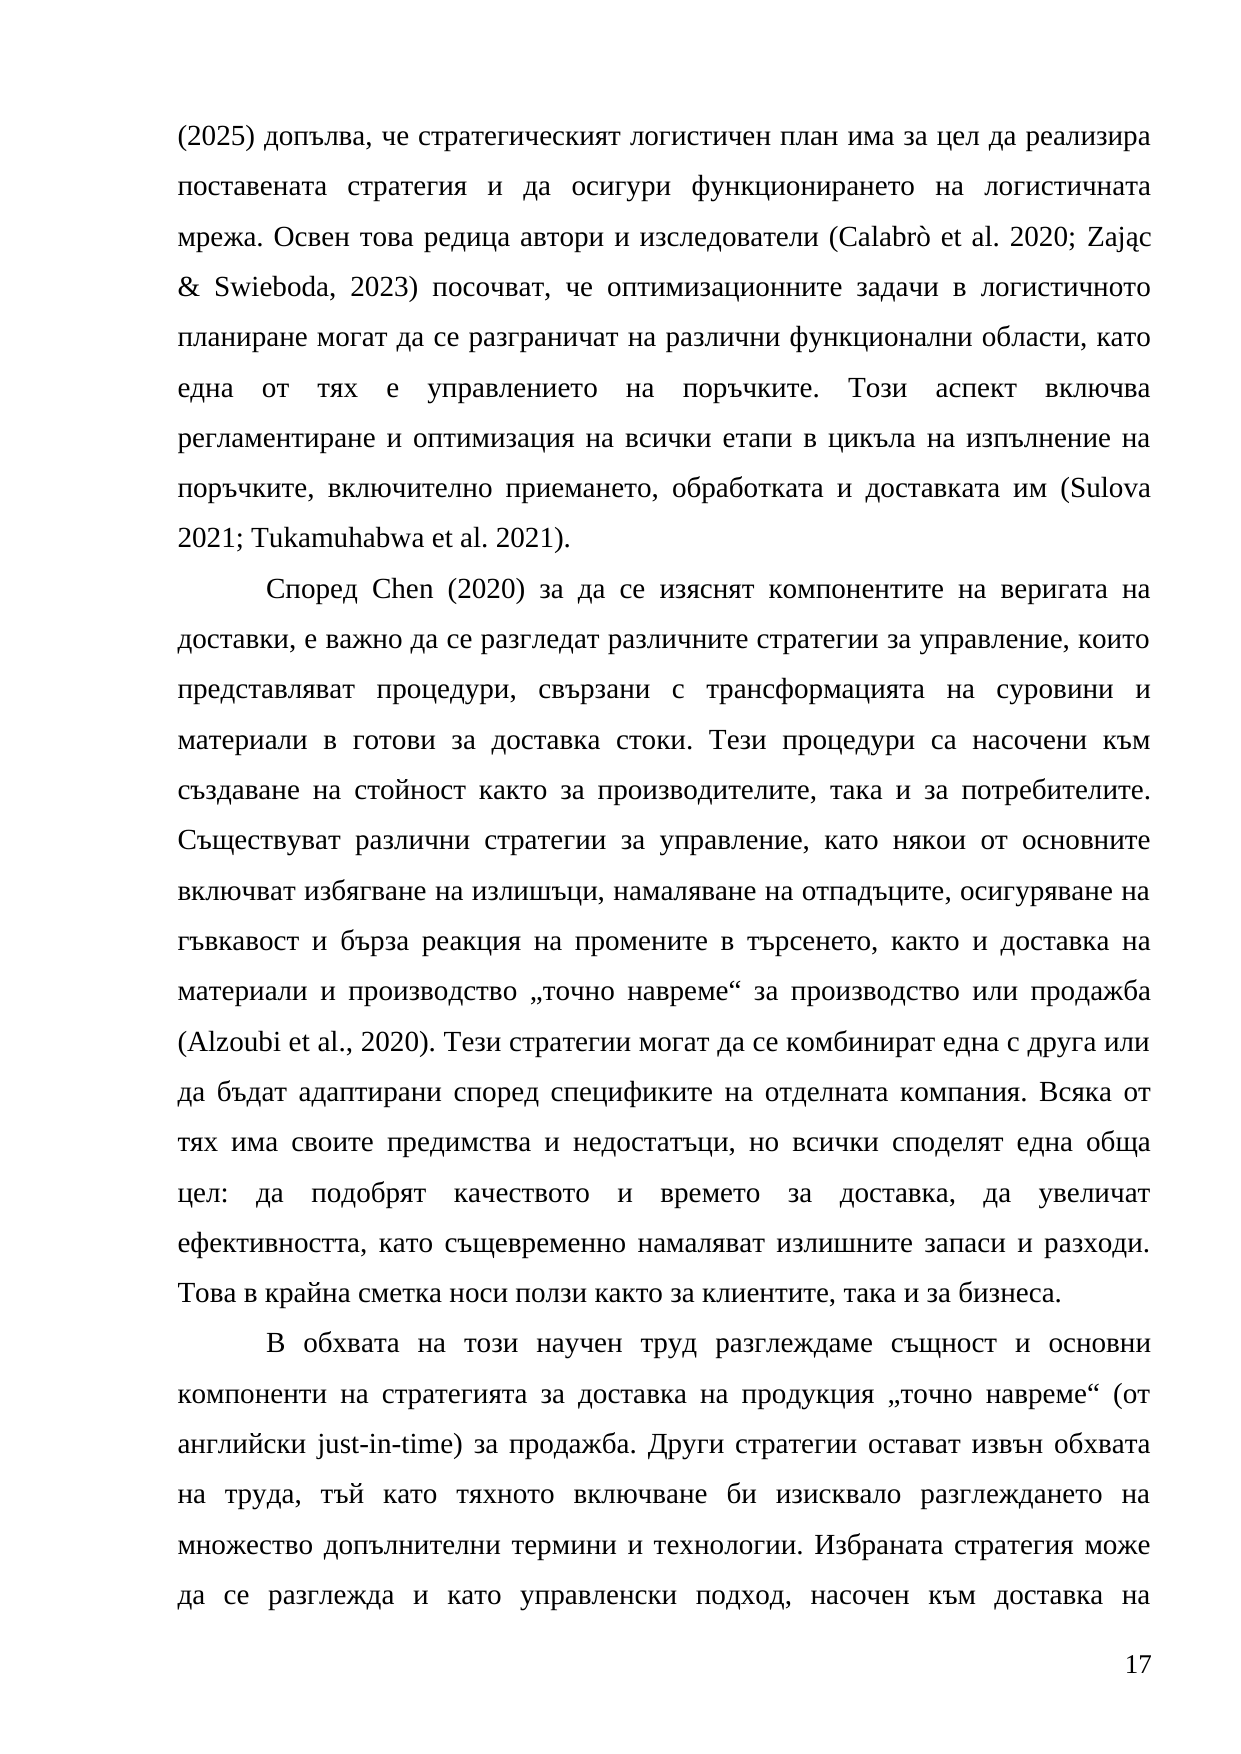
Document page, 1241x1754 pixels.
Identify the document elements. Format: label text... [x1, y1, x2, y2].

text Според Chen (2020) за да се изяснят компонентите на веригата на доставки, е важно да се разгледат различните стратегии за управление, които представляват процедури, свързани с трансформацията на суровини и материали в готови за доставка стоки. Тези процедури са насочени към създаване на стойност както за производителите, така и за потребителите. Съществуват различни стратегии за управление, като някои от основните включват избягване на излишъци, намаляване на отпадъците, осигуряване на гъвкавост и бърза реакция на промените в търсенето, както и доставка на материали и производство „точно навреме“ за производство или продажба (Alzoubi et al., 2020). Тези стратегии могат да се комбинират една с друга или да бъдат адаптирани според спецификите на отделната компания. Всяка от тях има своите предимства и недостатъци, но всички споделят една обща цел: да подобрят качеството и времето за доставка, да увеличат ефективността, като същевременно намаляват излишните запаси и разходи. Това в крайна сметка носи ползи както за клиентите, така и за бизнеса. [177, 571, 1152, 1309]
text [177, 118, 1152, 554]
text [177, 1326, 1152, 1611]
